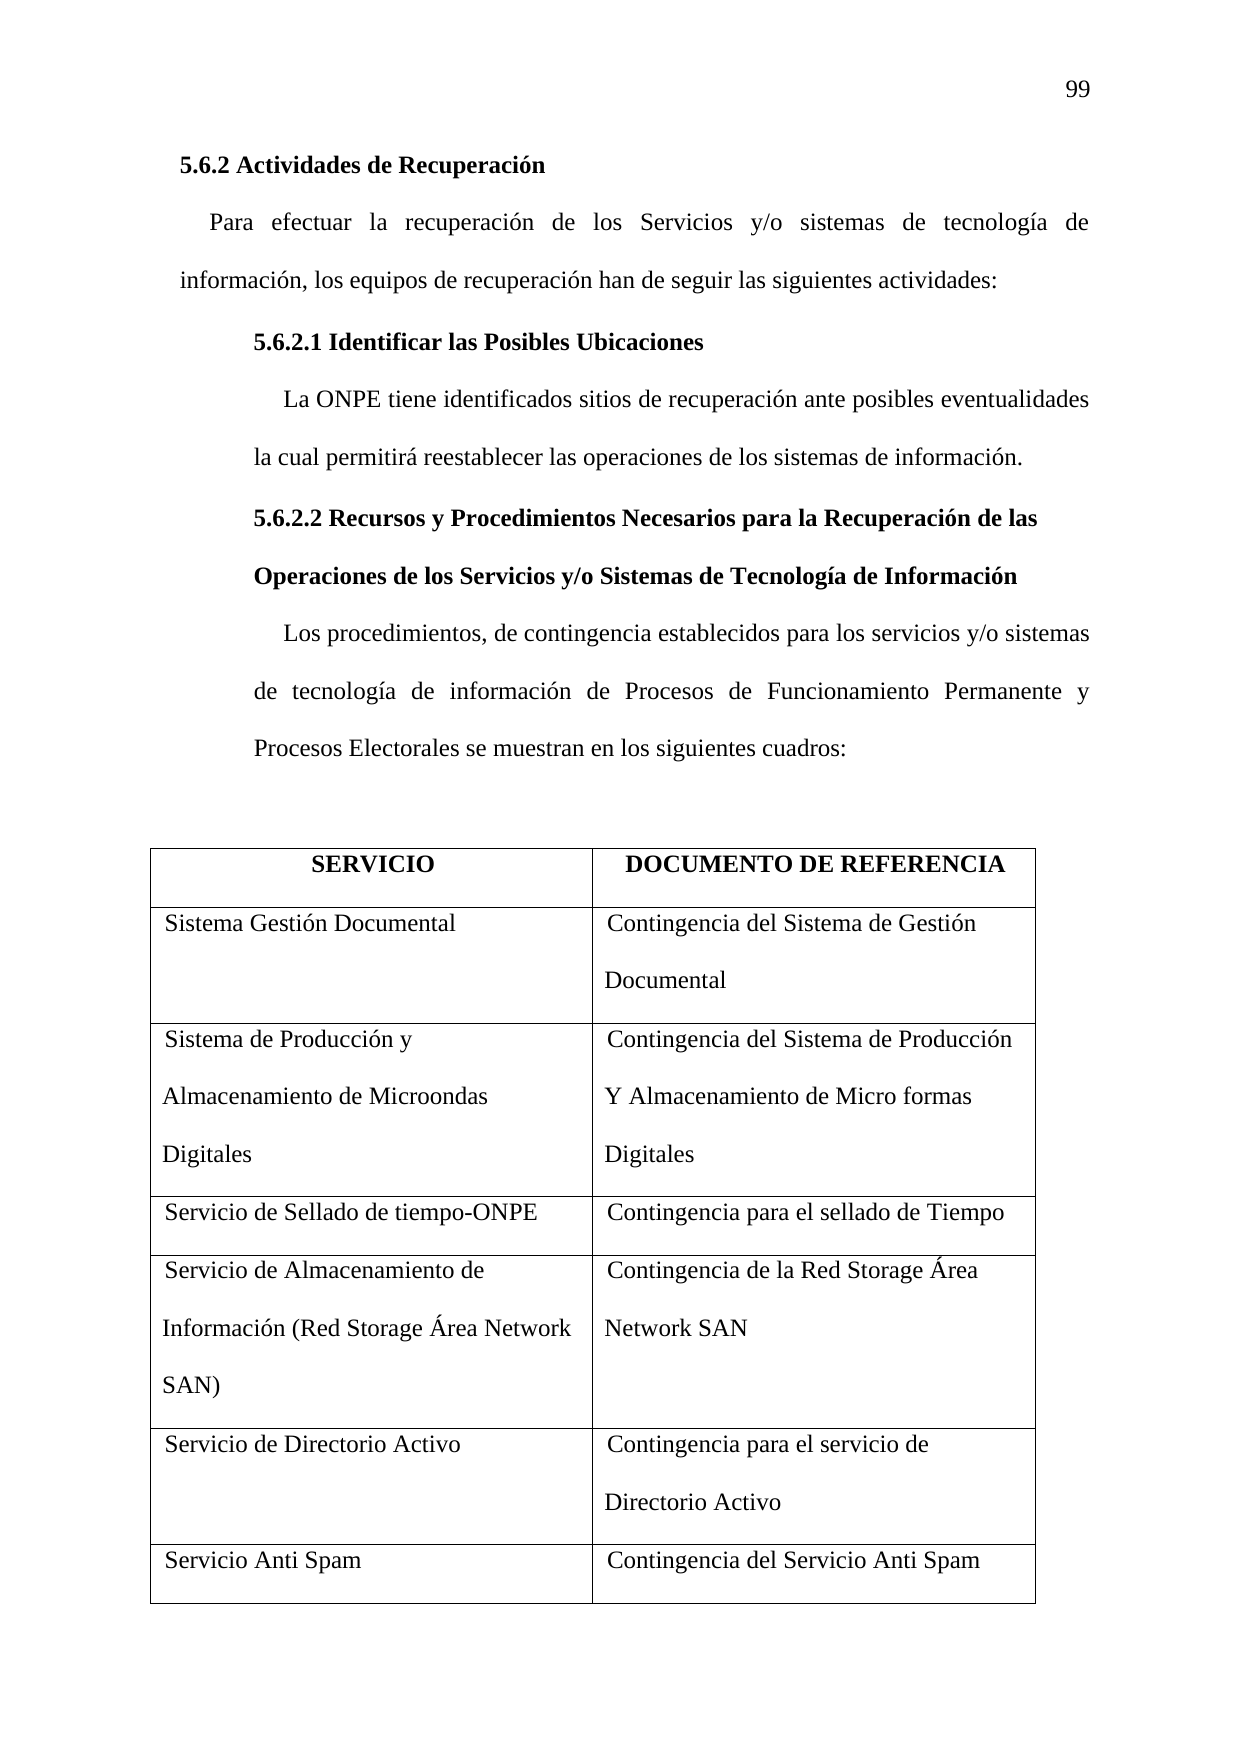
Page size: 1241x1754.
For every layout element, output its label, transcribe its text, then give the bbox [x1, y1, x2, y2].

table_cell Contingencia para el sellado de Tiempo [593, 1197, 1035, 1254]
table_cell Sistema Gestión Documental [151, 908, 592, 1023]
subtitle 5.6.2.1 Identificar las Posibles Ubicaciones [224, 327, 1090, 355]
table_header SERVICIO [151, 849, 592, 907]
table_cell Contingencia del Servicio Anti Spam [593, 1545, 1035, 1602]
text Para efectuar la recuperación de los Servicios y/o sistemas de tecnología de información, los equipos de recuperación han de seguir las siguientes actividades: [179, 207, 1090, 294]
subtitle 5.6.2 Actividades de Recuperación [150, 150, 1090, 179]
table_cell Servicio de Sellado de tiempo-ONPE [151, 1197, 592, 1254]
text Los procedimientos, de contingencia establecidos para los servicios y/o sistemas de tecnología de información de Procesos de Funcionamiento Permanente y Procesos Electorales se muestran en los siguientes cuadros: [253, 618, 1090, 762]
table_cell Sistema de Producción y Almacenamiento de Microondas Digitales [151, 1024, 592, 1196]
subtitle 5.6.2.2 Recursos y Procedimientos Necesarios para la Recuperación de las Operaciones de los Servicios y/o Sistemas de Tecnología de Información [253, 503, 1090, 589]
text La ONPE tiene identificados sitios de recuperación ante posibles eventualidades la cual permitirá reestablecer las operaciones de los sistemas de información. [253, 384, 1090, 470]
table_cell Servicio de Directorio Activo [151, 1429, 592, 1544]
table_cell Contingencia de la Red Storage Área Network SAN [593, 1256, 1035, 1428]
table_cell Contingencia para el servicio de Directorio Activo [593, 1429, 1035, 1544]
table_cell Servicio Anti Spam [151, 1545, 592, 1602]
table_cell Servicio de Almacenamiento de Información (Red Storage Área Network SAN) [151, 1256, 592, 1428]
table_cell Contingencia del Sistema de Gestión Documental [593, 908, 1035, 1023]
table_header DOCUMENTO DE REFERENCIA [593, 849, 1035, 907]
table_cell Contingencia del Sistema de Producción Y Almacenamiento de Micro formas Digitales [593, 1024, 1035, 1196]
